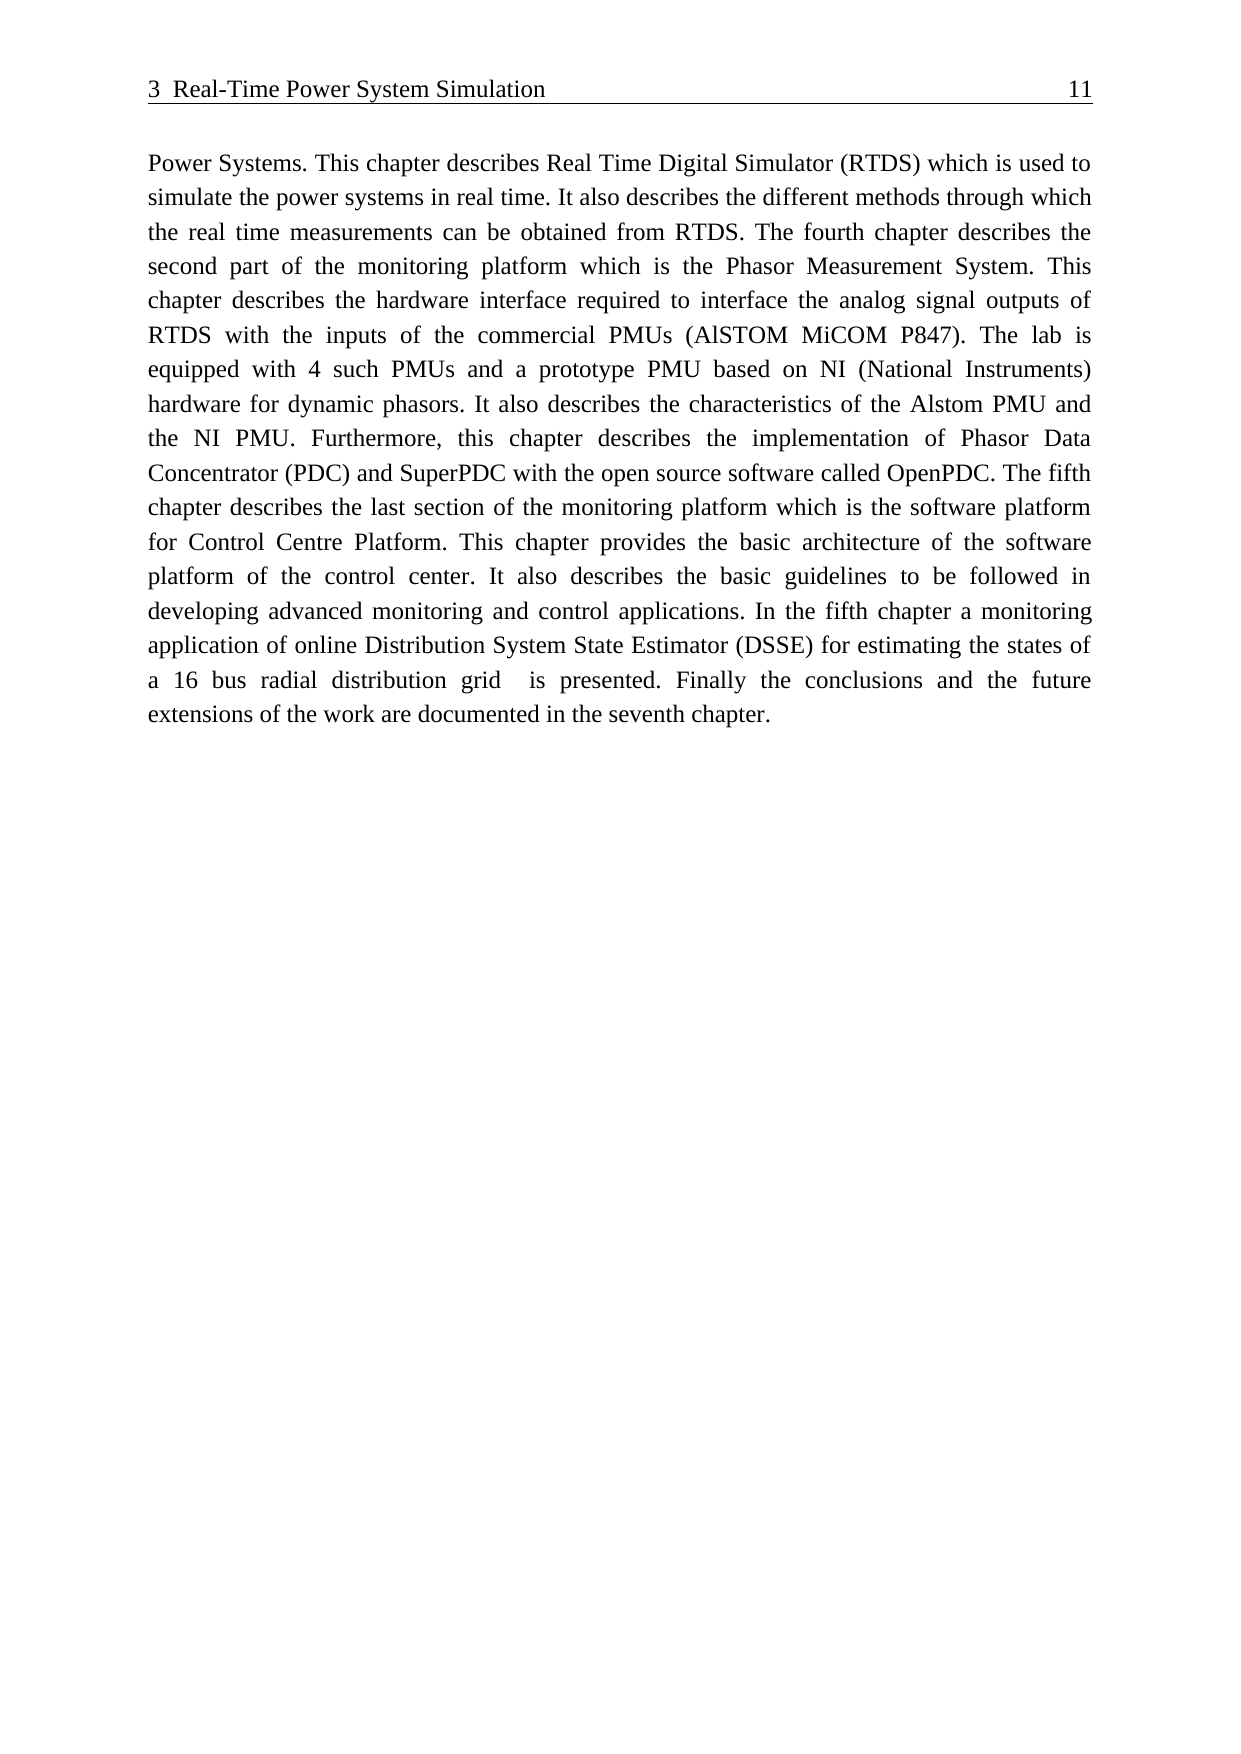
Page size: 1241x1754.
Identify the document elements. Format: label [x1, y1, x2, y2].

text [148, 148, 1093, 728]
